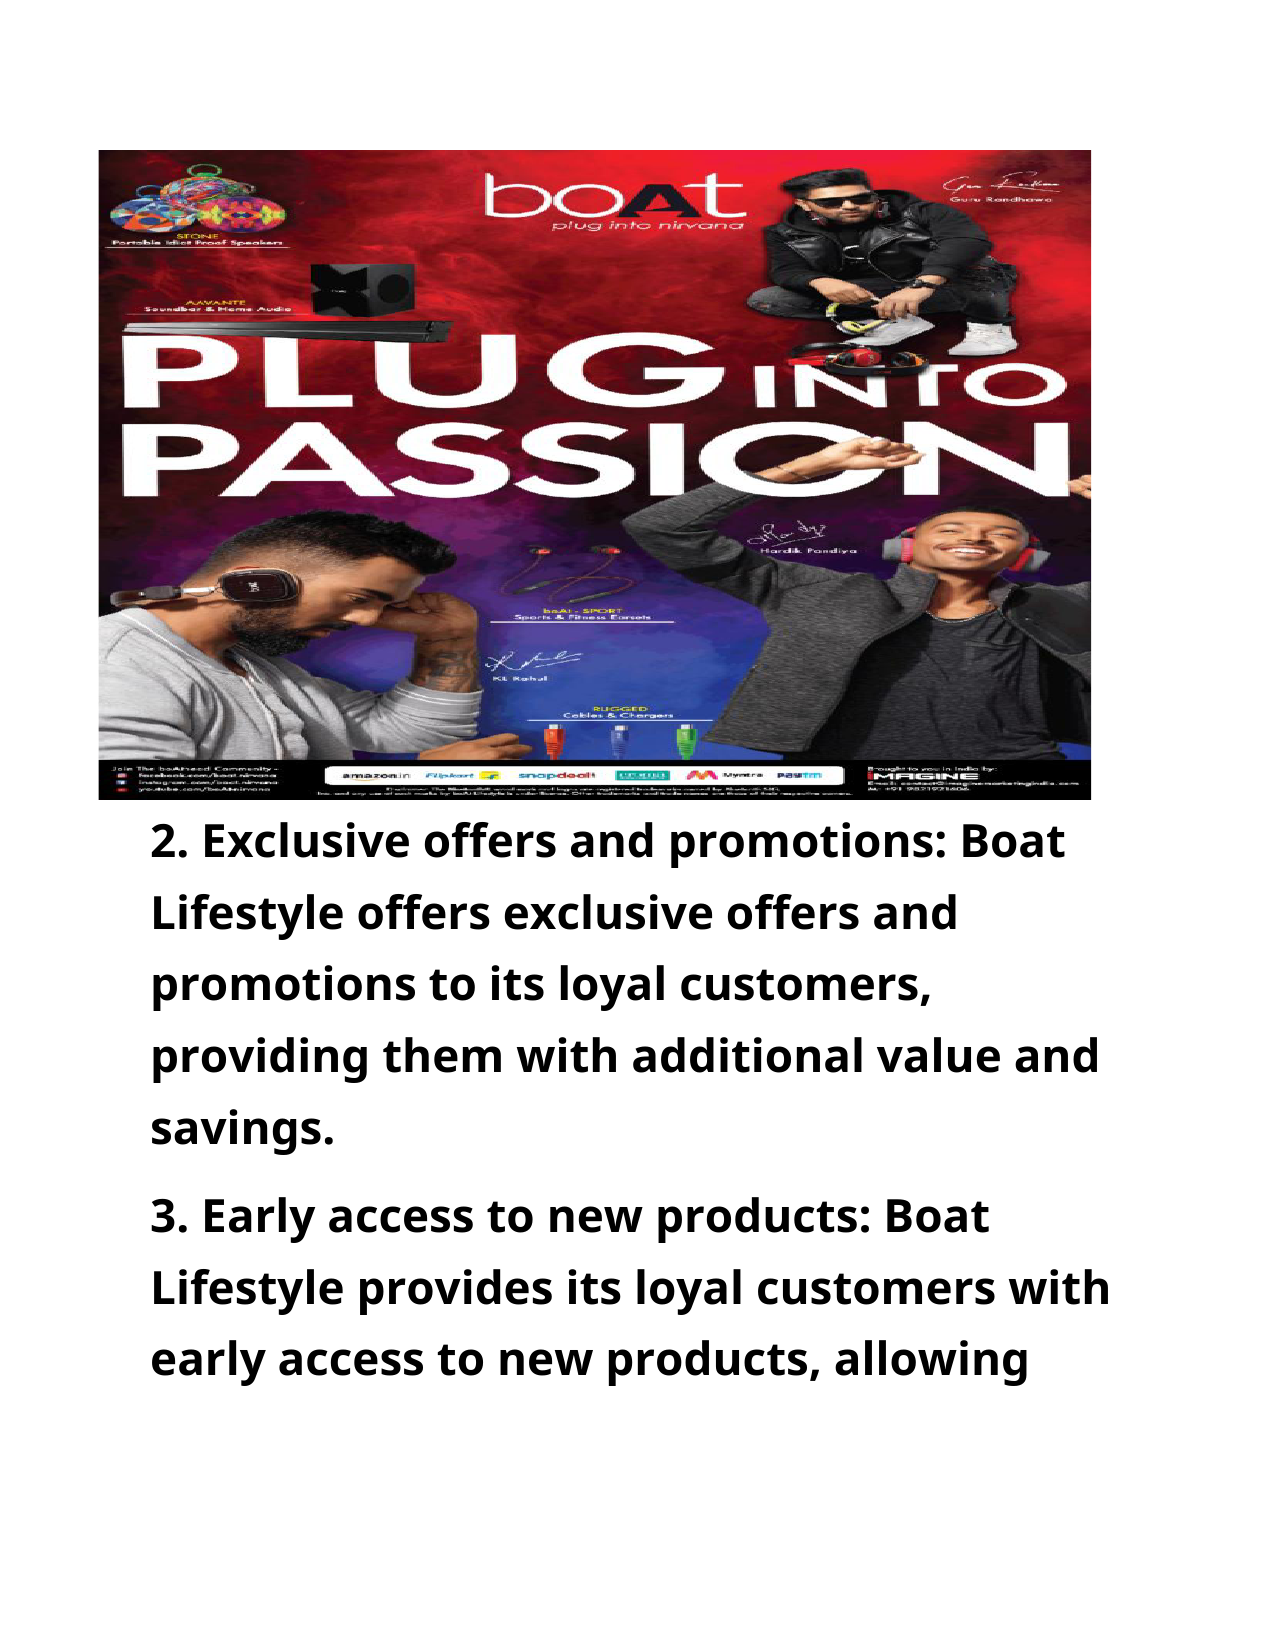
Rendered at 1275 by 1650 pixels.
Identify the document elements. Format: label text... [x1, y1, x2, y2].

picture [98, 150, 1092, 800]
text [150, 1183, 1125, 1389]
